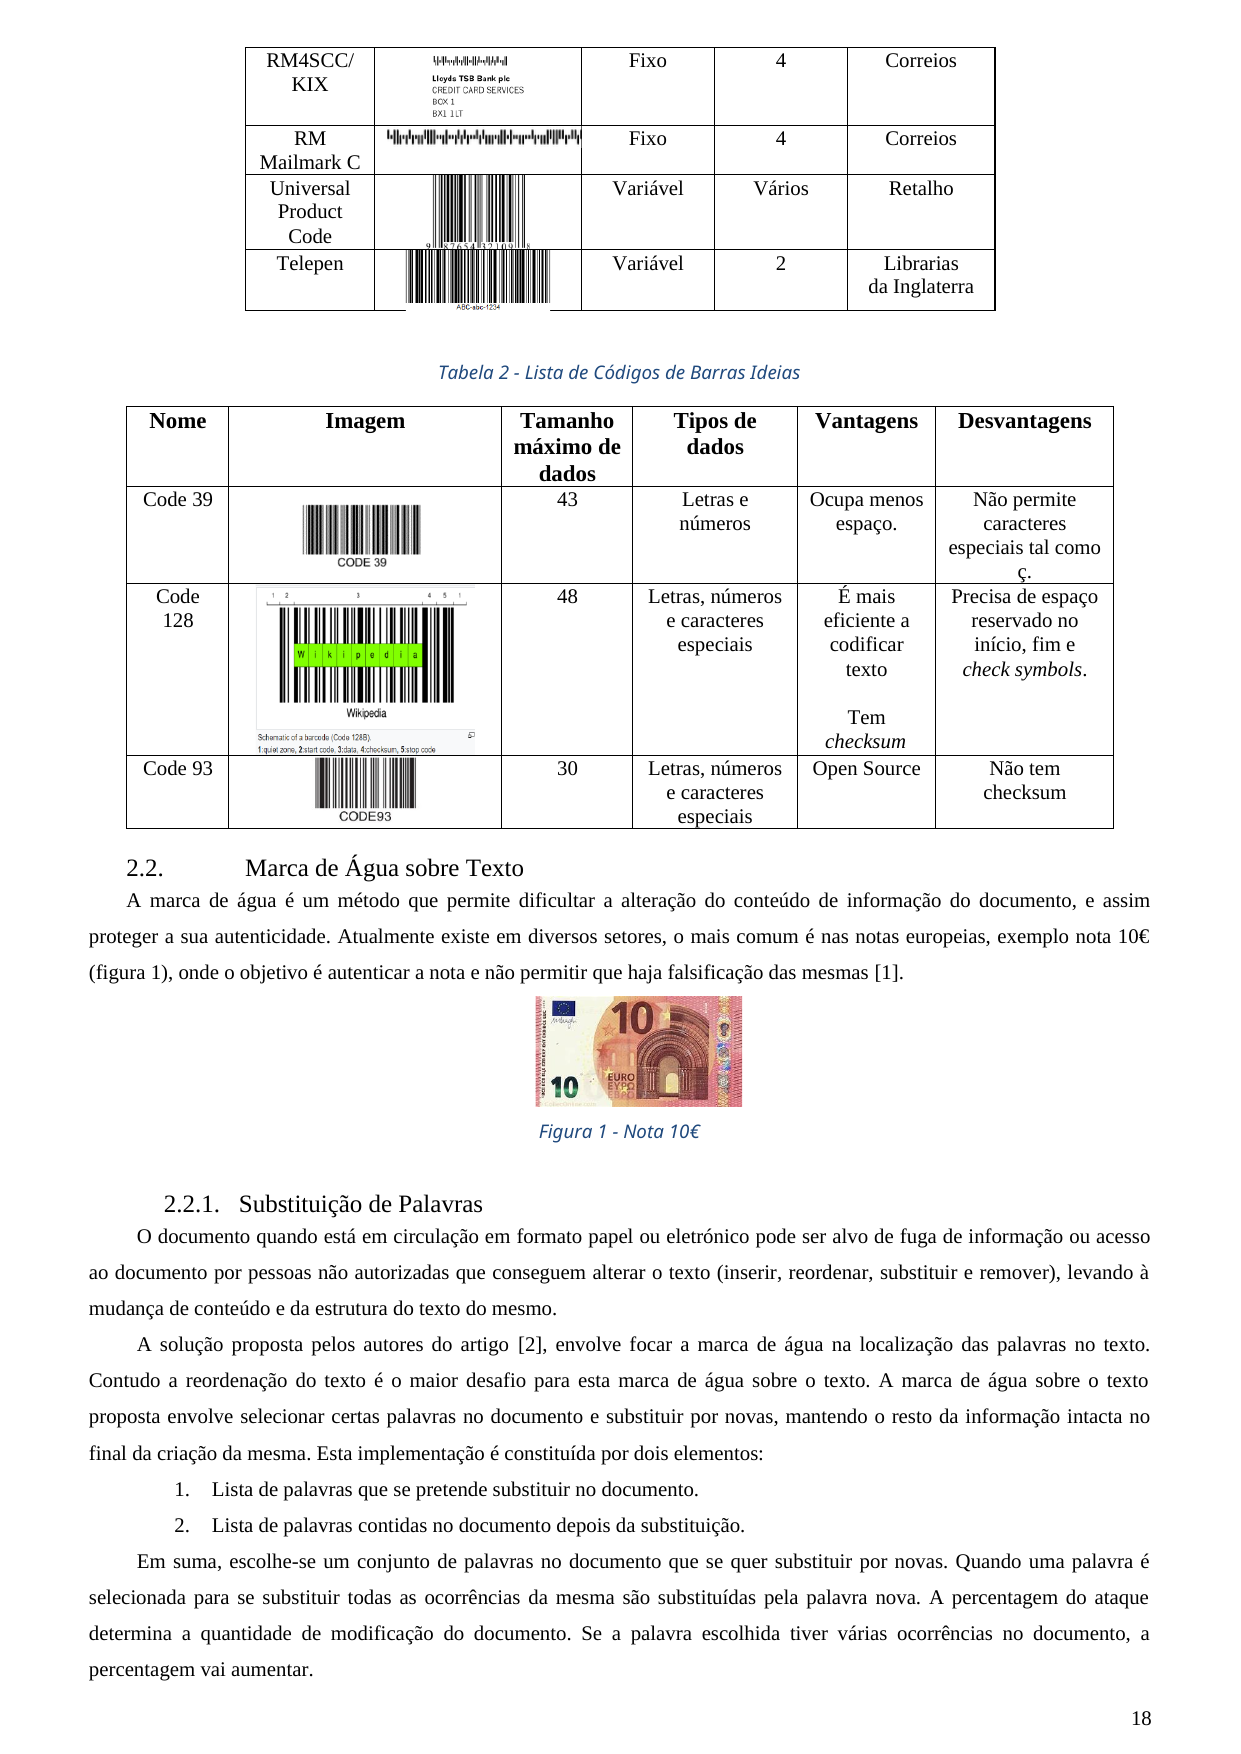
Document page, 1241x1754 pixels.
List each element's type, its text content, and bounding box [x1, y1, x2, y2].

text A marca de água é um método que permite dificultar a alteração do conteúdo de informação do documento, e assim proteger a sua autenticidade. Atualmente existe em diversos setores, o mais comum é nas notas europeias, exemplo nota 10€ (figura 1), onde o objetivo é autenticar a nota e não permitir que haja falsificação das mesmas [1]. [89, 888, 1152, 984]
table_cell Fixo [582, 126, 714, 174]
picture [295, 487, 436, 576]
table_cell Vários [715, 175, 847, 249]
table_header Tamanho máximo de dados [502, 407, 632, 486]
table_header Vantagens [798, 407, 935, 486]
table_header Nome [127, 407, 228, 486]
text Em suma, escolhe-se um conjunto de palavras no documento que se quer substituir por novas. Quando uma palavra é selecionada para se substituir todas as ocorrências da mesma são substituídas pela palavra nova. A percentagem do ataque determina a quantidade de modificação do documento. Se a palavra escolhida tiver várias ocorrências no documento, a percentagem vai aumentar. [89, 1548, 1152, 1681]
table_cell RM4SCC/KIX [246, 48, 374, 125]
table_cell [375, 175, 426, 249]
table_cell Letras, números e caracteres especiais [633, 756, 797, 828]
picture [305, 756, 425, 823]
table_cell [551, 250, 581, 310]
table_cell 43 [502, 487, 632, 583]
table_cell Variável [582, 175, 714, 249]
table_cell Variável [582, 250, 714, 310]
table_cell Letras e números [633, 487, 797, 583]
table_cell Letras, números e caracteres especiais [633, 584, 797, 755]
table_cell Retalho [848, 175, 994, 249]
subtitle Marca de Água sobre Texto [126, 853, 1152, 882]
table_cell É mais eficiente a codificar texto Tem checksum [798, 584, 935, 755]
subtitle Substituição de Palavras [164, 1189, 1152, 1218]
picture [405, 175, 551, 311]
table_cell Code 128 [127, 584, 228, 755]
table_cell Correios [848, 126, 994, 174]
table_cell [534, 48, 581, 125]
picture [386, 48, 582, 148]
text O documento quando está em circulação em formato papel ou eletrónico pode ser alvo de fuga de informação ou acesso ao documento por pessoas não autorizadas que conseguem alterar o texto (inserir, reordenar, substituir e remover), levando à mudança de conteúdo e da estrutura do texto do mesmo. [89, 1224, 1152, 1320]
text A solução proposta pelos autores do artigo [2], envolve focar a marca de água na localização das palavras no texto. Contudo a reordenação do texto é o maior desafio para esta marca de água sobre o texto. A marca de água sobre o texto proposta envolve selecionar certas palavras no documento e substituir por novas, mantendo o resto da informação intacta no final da criação da mesma. Esta implementação é constituída por dois elementos: [89, 1332, 1152, 1464]
list Lista de palavras que se pretende substituir no documento. [174, 1476, 1152, 1501]
table_cell [229, 487, 501, 583]
table_cell RM Mailmark C [246, 126, 374, 174]
table_cell Correios [848, 48, 994, 125]
table_cell [475, 584, 501, 755]
list Lista de palavras contidas no documento depois da substituição. [174, 1512, 1152, 1537]
table_cell Code 93 [127, 756, 228, 828]
table_cell 4 [715, 48, 847, 125]
table_cell Universal Product Code [246, 175, 374, 249]
table_cell [530, 175, 581, 249]
picture [255, 584, 475, 755]
text Tabela 2 - Lista de Códigos de Barras Ideias [89, 359, 1152, 385]
table_cell 30 [502, 756, 632, 828]
table_cell Code 39 [127, 487, 228, 583]
table_cell Precisa de espaço reservado no início, fim e check symbols. [936, 584, 1113, 755]
table_header Tipos de dados [633, 407, 797, 486]
table_cell 48 [502, 584, 632, 755]
text Figura 1 - Nota 10€ [89, 1119, 1152, 1144]
table_header Imagem [229, 407, 501, 486]
table_cell [229, 756, 501, 828]
table_cell [229, 584, 255, 755]
table_cell [375, 126, 581, 174]
table_cell Telepen [246, 250, 374, 310]
table_cell [375, 250, 405, 310]
table_cell 4 [715, 126, 847, 174]
table_cell [375, 48, 422, 125]
table_header Desvantagens [936, 407, 1113, 486]
table_cell 2 [715, 250, 847, 310]
table_cell Fixo [582, 48, 714, 125]
table_cell Ocupa menos espaço. [798, 487, 935, 583]
table_cell Não tem checksum [936, 756, 1113, 828]
picture [535, 996, 743, 1107]
table_cell Open Source [798, 756, 935, 828]
table_cell Não permite caracteres especiais tal como ç. [936, 487, 1113, 583]
table_cell Librarias da Inglaterra [848, 250, 994, 310]
